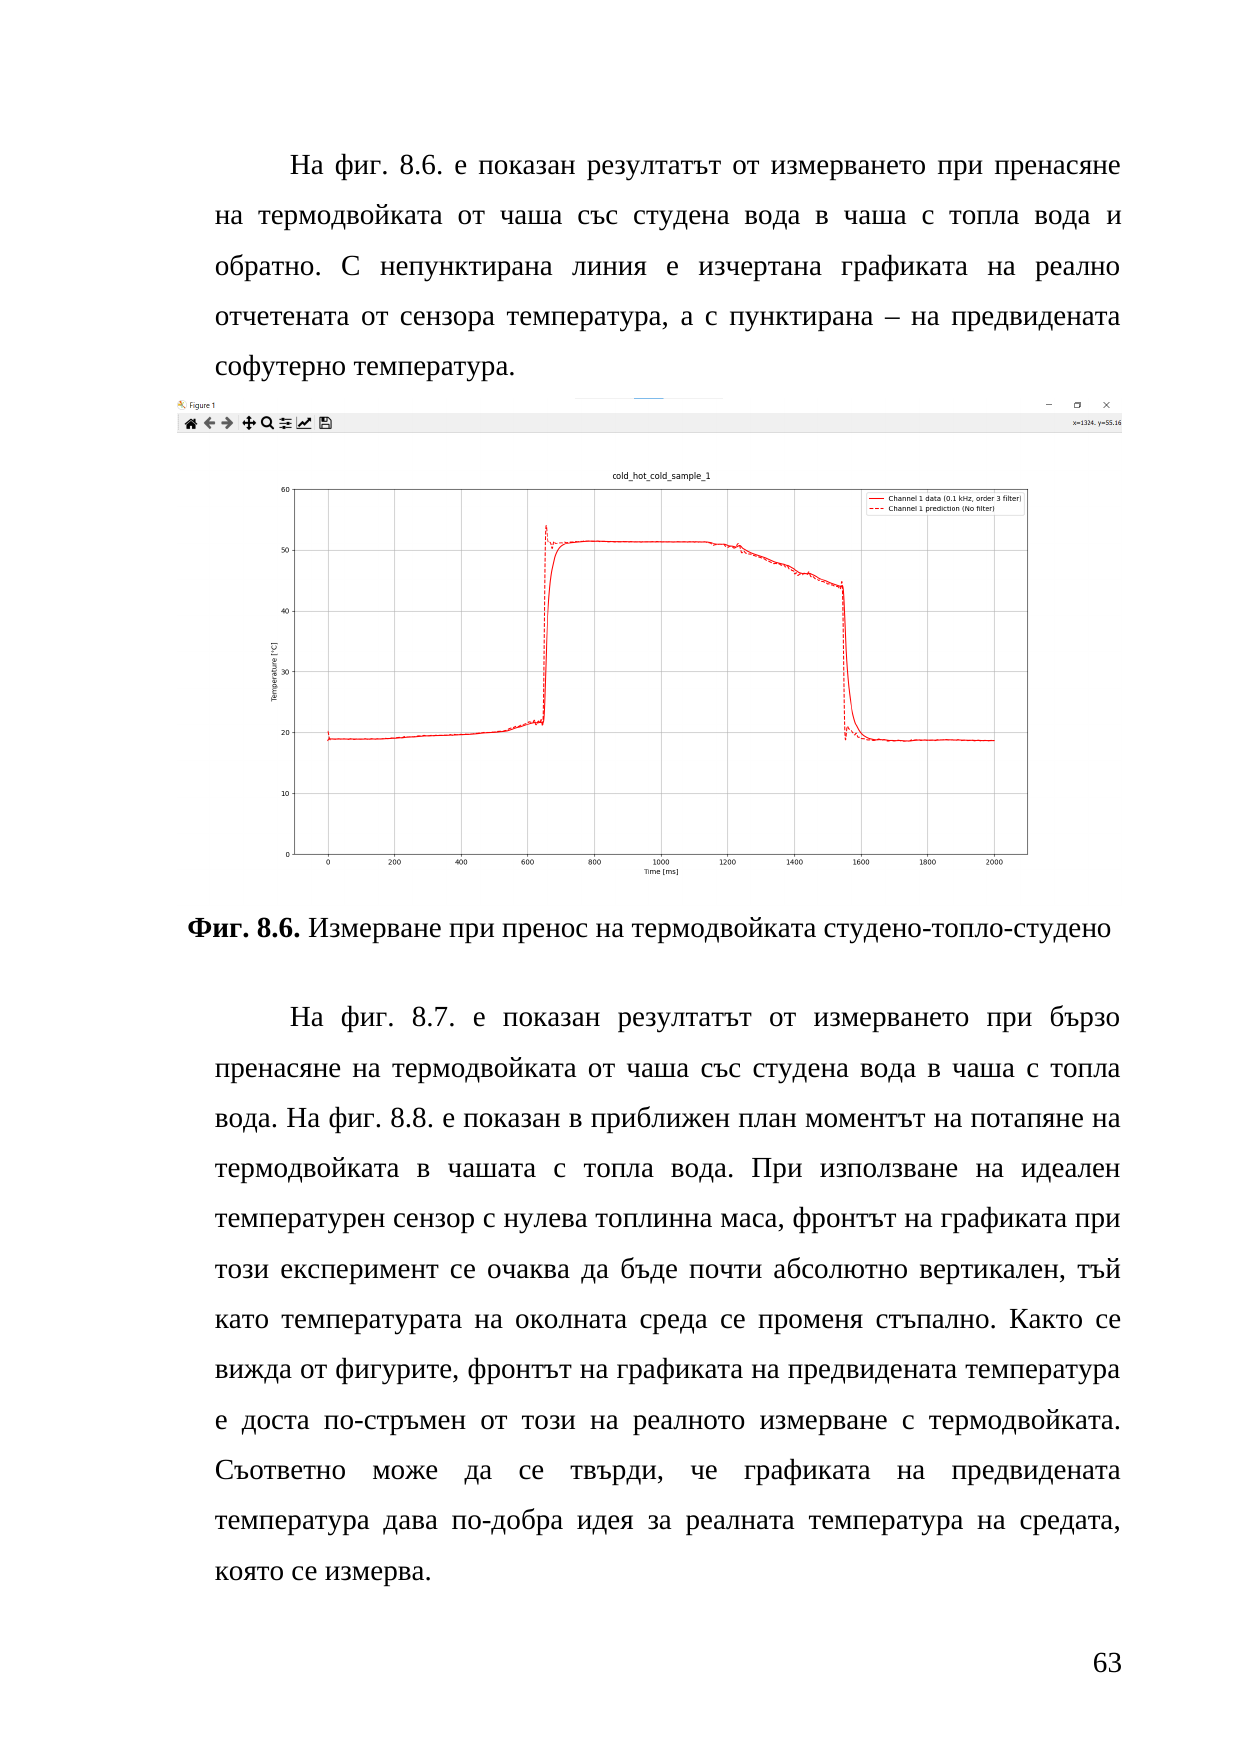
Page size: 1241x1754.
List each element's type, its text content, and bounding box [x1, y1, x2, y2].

text Фиг. 8.6. Измерване при пренос на термодвойката студено-топло-студено [177, 911, 1122, 944]
text На фиг. 8.7. е показан резултатът от измерването при бързо пренасяне на термодвойката от чаша със студена вода в чаша с топла вода. На фиг. 8.8. е показан в приближен план моментът на потапяне на термодвойката в чашата с топла вода. При използване на идеален температурен сензор с нулева топлинна маса, фронтът на графиката при този експеримент се очаква да бъде почти абсолютно вертикален, тъй като температурата на околната среда се променя стъпално. Както се вижда от фигурите, фронтът на графиката на предвидената температура е доста по-стръмен от този на реалното измерване с термодвойката. Съответно може да се твърди, че графиката на предвидената температура дава по-добра идея за реалната температура на средата, която се измерва. [214, 999, 1122, 1586]
picture [177, 398, 1122, 906]
text На фиг. 8.6. е показан резултатът от измерването при пренасяне на термодвойката от чаша със студена вода в чаша с топла вода и обратно. С непунктирана линия е изчертана графиката на реално отчетената от сензора температура, а с пунктирана – на предвидената софутерно температура. [214, 147, 1122, 382]
